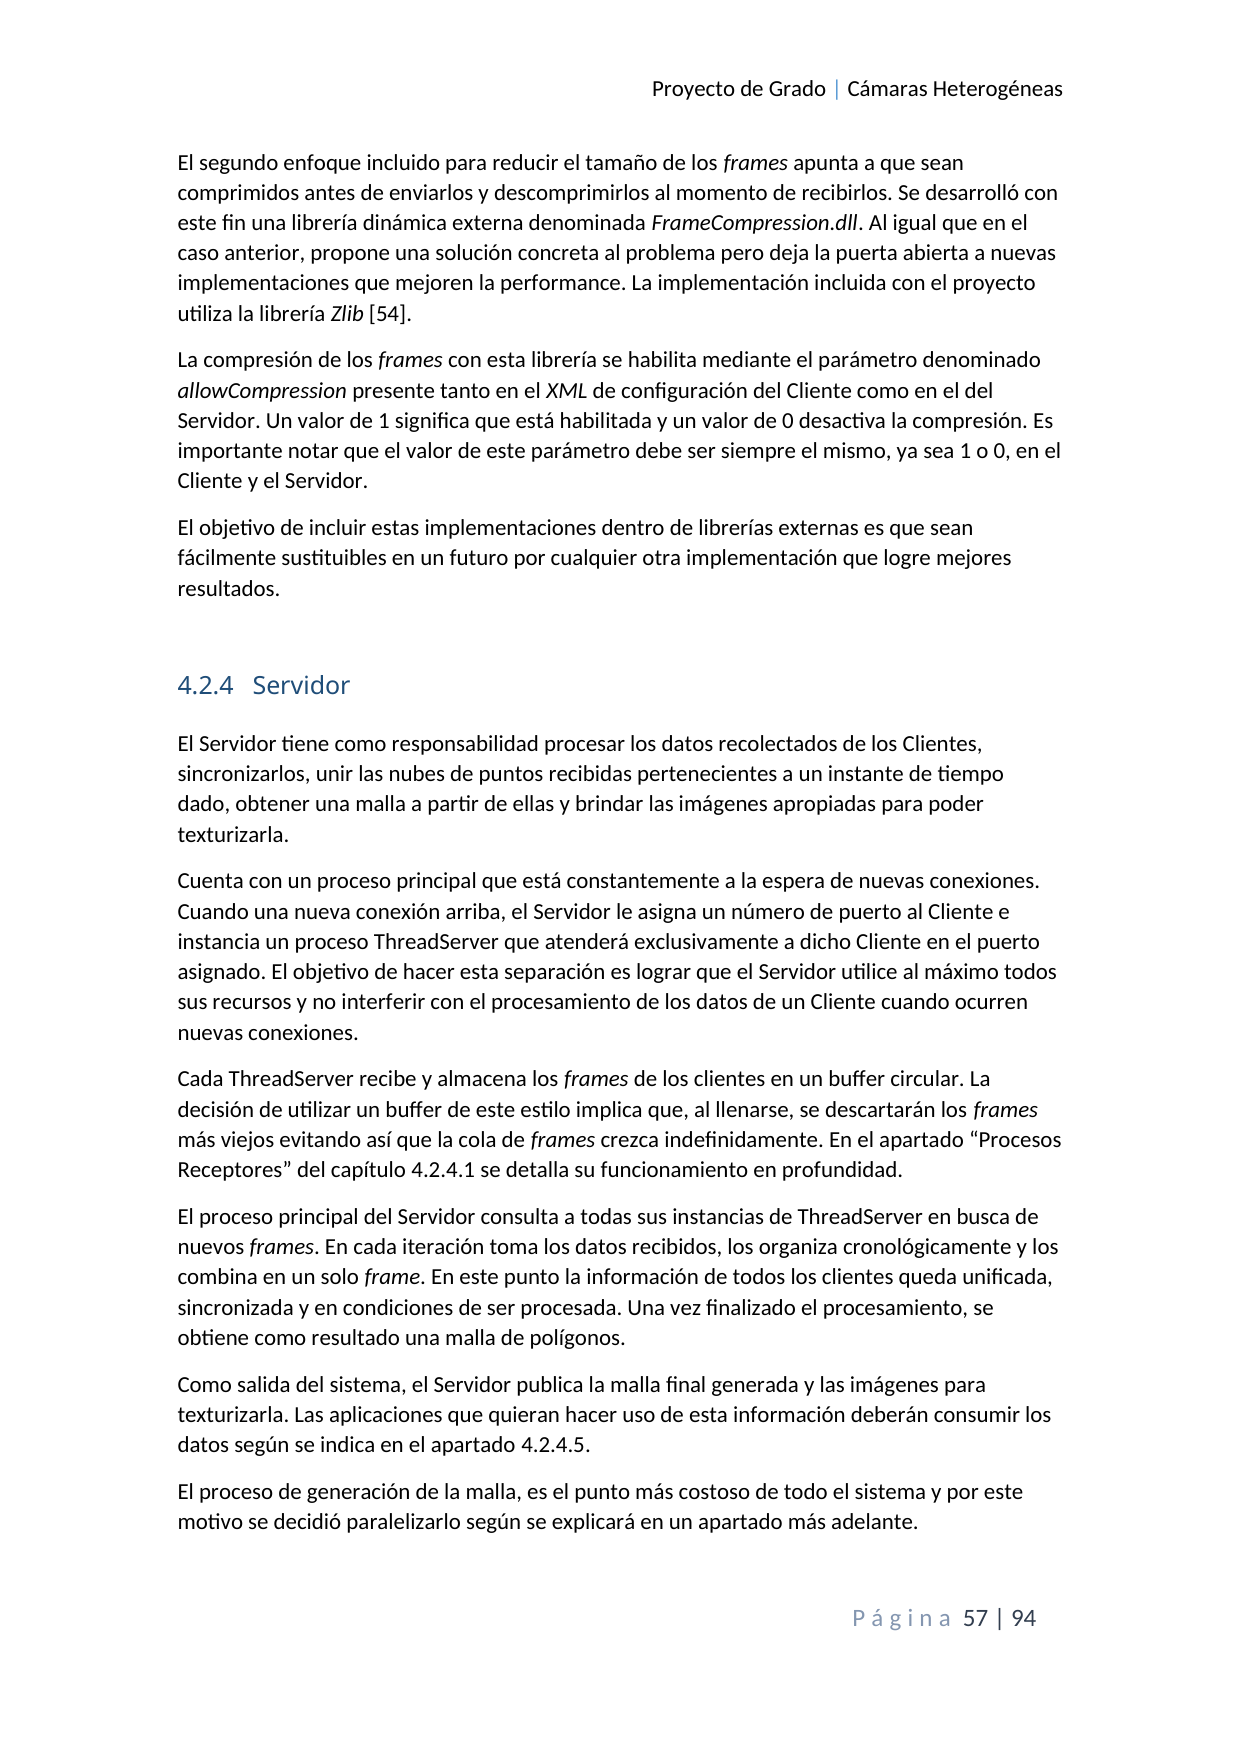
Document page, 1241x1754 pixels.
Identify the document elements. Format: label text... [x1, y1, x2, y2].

text La compresión de los frames con esta librería se habilita mediante el parámetro denominado allowCompression presente tanto en el XML de configuración del Cliente como en el del Servidor. Un valor de 1 significa que está habilitada y un valor de 0 desactiva la compresión. Es importante notar que el valor de este parámetro debe ser siempre el mismo, ya sea 1 o 0, en el Cliente y el Servidor. [177, 346, 1063, 494]
text El objetivo de incluir estas implementaciones dentro de librerías externas es que sean fácilmente sustituibles en un futuro por cualquier otra implementación que logre mejores resultados. [177, 513, 1063, 602]
text Como salida del sistema, el Servidor publica la malla final generada y las imágenes para texturizarla. Las aplicaciones que quieran hacer uso de esta información deberán consumir los datos según se indica en el apartado 4.2.4.5. [177, 1370, 1063, 1458]
text El Servidor tiene como responsabilidad procesar los datos recolectados de los Clientes, sincronizarlos, unir las nubes de puntos recibidas pertenecientes a un instante de tiempo dado, obtener una malla a partir de ellas y brindar las imágenes apropiadas para poder texturizarla. [177, 729, 1063, 848]
text El segundo enfoque incluido para reducir el tamaño de los frames apunta a que sean comprimidos antes de enviarlos y descomprimirlos al momento de recibirlos. Se desarrolló con este fin una librería dinámica externa denominada FrameCompression.dll. Al igual que en el caso anterior, propone una solución concreta al problema pero deja la puerta abierta a nuevas implementaciones que mejoren la performance. La implementación incluida con el proyecto utiliza la librería Zlib . [177, 148, 1063, 327]
text Cada ThreadServer recibe y almacena los frames de los clientes en un buffer circular. La decisión de utilizar un buffer de este estilo implica que, al llenarse, se descartarán los frames más viejos evitando así que la cola de frames crezca indefinidamente. En el apartado “Procesos Receptores” del capítulo 4.2.4.1 se detalla su funcionamiento en profundidad. [177, 1064, 1063, 1183]
text El proceso de generación de la malla, es el punto más costoso de todo el sistema y por este motivo se decidió paralelizarlo según se explicará en un apartado más adelante. [177, 1477, 1063, 1535]
text Cuenta con un proceso principal que está constantemente a la espera de nuevas conexiones. Cuando una nueva conexión arriba, el Servidor le asigna un número de puerto al Cliente e instancia un proceso ThreadServer que atenderá exclusivamente a dicho Cliente en el puerto asignado. El objetivo de hacer esta separación es lograr que el Servidor utilice al máximo todos sus recursos y no interferir con el procesamiento de los datos de un Cliente cuando ocurren nuevas conexiones. [177, 867, 1063, 1046]
subtitle Servidor [177, 667, 1063, 701]
text El proceso principal del Servidor consulta a todas sus instancias de ThreadServer en busca de nuevos frames. En cada iteración toma los datos recibidos, los organiza cronológicamente y los combina en un solo frame. En este punto la información de todos los clientes queda unificada, sincronizada y en condiciones de ser procesada. Una vez finalizado el procesamiento, se obtiene como resultado una malla de polígonos. [177, 1202, 1063, 1351]
